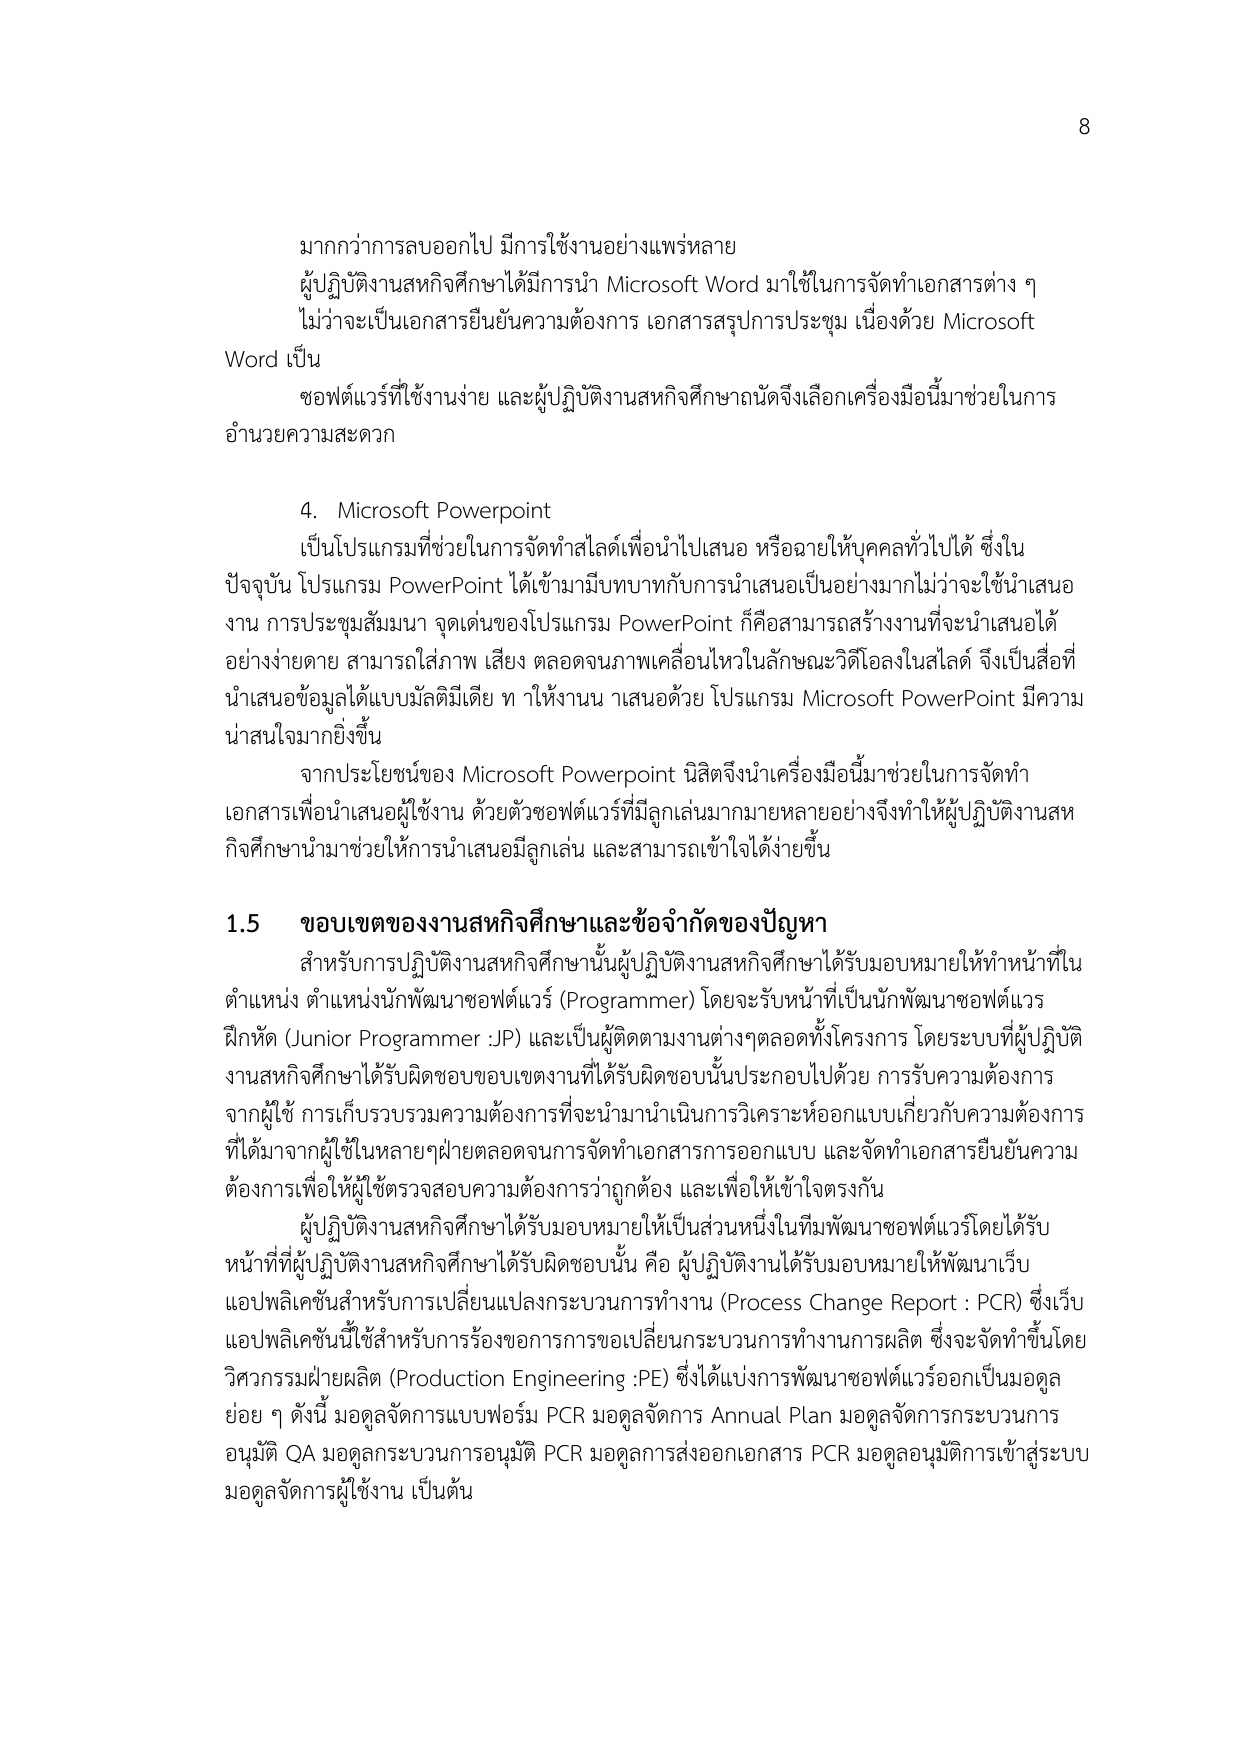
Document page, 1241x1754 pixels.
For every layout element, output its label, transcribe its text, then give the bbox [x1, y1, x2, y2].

list Microsoft Powerpoint [300, 489, 1090, 527]
text ซอฟต์แวร์ที่ใช้งานง่าย และผู้ปฏิบัติงานสหกิจศึกษาถนัดจึงเลือกเครื่องมือนี้มาช่วยในการอำนวยความสะดวก [225, 376, 1090, 451]
text ผู้ปฏิบัติงานสหกิจศึกษาได้รับมอบหมายให้เป็นส่วนหนึ่งในทีมพัฒนาซอฟต์แวร์โดยได้รับหน้าที่ที่ผู้ปฏิบัติงานสหกิจศึกษาได้รับผิดชอบนั้น คือ ผูปฏิบัติงานไดรับมอบหมายใหพัฒนาเว็บแอปพลิเคชันสำหรับการเปลี่ยนแปลงกระบวนการทํางาน (Process Change Report : PCR) ซึ่งเว็บแอปพลิเคชันนี้ใช้สำหรับการร้องขอการการขอเปลี่ยนกระบวนการทำงานการผลิต ซึ่งจะจัดทำขึ้นโดยวิศวกรรมฝ่ายผลิต (Production Engineering :PE) ซึ่งได้แบ่งการพัฒนาซอฟต์แวร์ออกเป็นมอดูลย่อย ๆ ดังนี้ มอดูลจัดการแบบฟอร์ม PCR มอดูลจัดการ Annual Plan มอดูลจัดการกระบวนการอนุมัติ QA มอดูลกระบวนการอนุมัติ PCR มอดูลการส่งออกเอกสาร PCR มอดูลอนุมัติการเข้าสู่ระบบ [225, 1206, 1090, 1470]
text จากประโยชน์ของ Microsoft Powerpoint นิสิตจึงนำเครื่องมือนี้มาช่วยในการจัดทำเอกสารเพื่อนำเสนอผู้ใช้งาน ด้วยตัวซอฟต์แวร์ที่มีลูกเล่นมากมายหลายอย่างจึงทำให้ผู้ปฏิบัติงานสหกิจศึกษานำมาช่วยให้การนำเสนอมีลูกเล่น และสามารถเข้าใจได้ง่ายขึ้น [225, 753, 1090, 866]
text มากกว่าการลบออกไป มีการใช้งานอย่างแพร่หลาย [225, 225, 1090, 263]
text มอดูลจัดการผู้ใช้งาน เป็นต้น [225, 1470, 1090, 1507]
text สำหรับการปฏิบัติงานสหกิจศึกษานั้นผู้ปฏิบัติงานสหกิจศึกษาได้รับมอบหมายให้ทำหน้าที่ในตำแหน่ง ตําแหนงนักพัฒนาซอฟตแวร (Programmer) โดยจะรับหน้าที่เป็นนักพัฒนาซอฟตแวรฝึกหัด (Junior Programmer :JP) และเป็นผู้ติดตามงานต่างๆตลอดทั้งโครงการ โดยระบบที่ผู้ปฎิบัติงานสหกิจศึกษาได้รับผิดชอบขอบเขตงานที่ได้รับผิดชอบนั้นประกอบไปด้วย การรับความต้องการจากผู้ใช้ การเก็บรวบรวมความต้องการที่จะนำมานำเนินการวิเคราะห์ออกแบบเกี่ยวกับความต้องการที่ได้มาจากผู้ใช้ในหลายๆฝ่ายตลอดจนการจัดทำเอกสารการออกแบบ และจัดทำเอกสารยืนยันความต้องการเพื่อให้ผู้ใช้ตรวจสอบความต้องการว่าถูกต้อง และเพื่อให้เข้าใจตรงกัน [225, 942, 1090, 1206]
text เป็นโปรแกรมที่ช่วยในการจัดทำสไลด์เพื่อนำไปเสนอ หรือฉายให้บุคคลทั่วไปได้ ซึ่งในปัจจุบัน โปรแกรม PowerPoint ได้เข้ามามีบทบาทกับการนำเสนอเป็นอย่างมากไม่ว่าจะใช้นำเสนองาน การประชุมสัมมนา จุดเด่นของโปรแกรม PowerPoint ก็คือสามารถสร้างงานที่จะนำเสนอได้อย่างง่ายดาย สามารถใส่ภาพ เสียง ตลอดจนภาพเคลื่อนไหวในลักษณะวิดีโอลงในสไลด์ จึงเป็นสื่อที่ นำเสนอข้อมูลได้แบบมัลติมีเดีย ท าให้งานน าเสนอด้วย โปรแกรม Microsoft PowerPoint มีความน่าสนใจมากยิ่งขึ้น [225, 527, 1090, 753]
text ผู้ปฏิบัติงานสหกิจศึกษาได้มีการนำ Microsoft Word มาใช้ในการจัดทำเอกสารต่าง ๆ [225, 263, 1090, 300]
text ไม่ว่าจะเป็นเอกสารยืนยันความต้องการ เอกสารสรุปการประชุม เนื่องด้วย Microsoft Word เป็น [225, 300, 1090, 376]
subtitle ขอบเขตของงานสหกิจศึกษาและข้อจำกัดของปัญหา [225, 899, 1090, 942]
